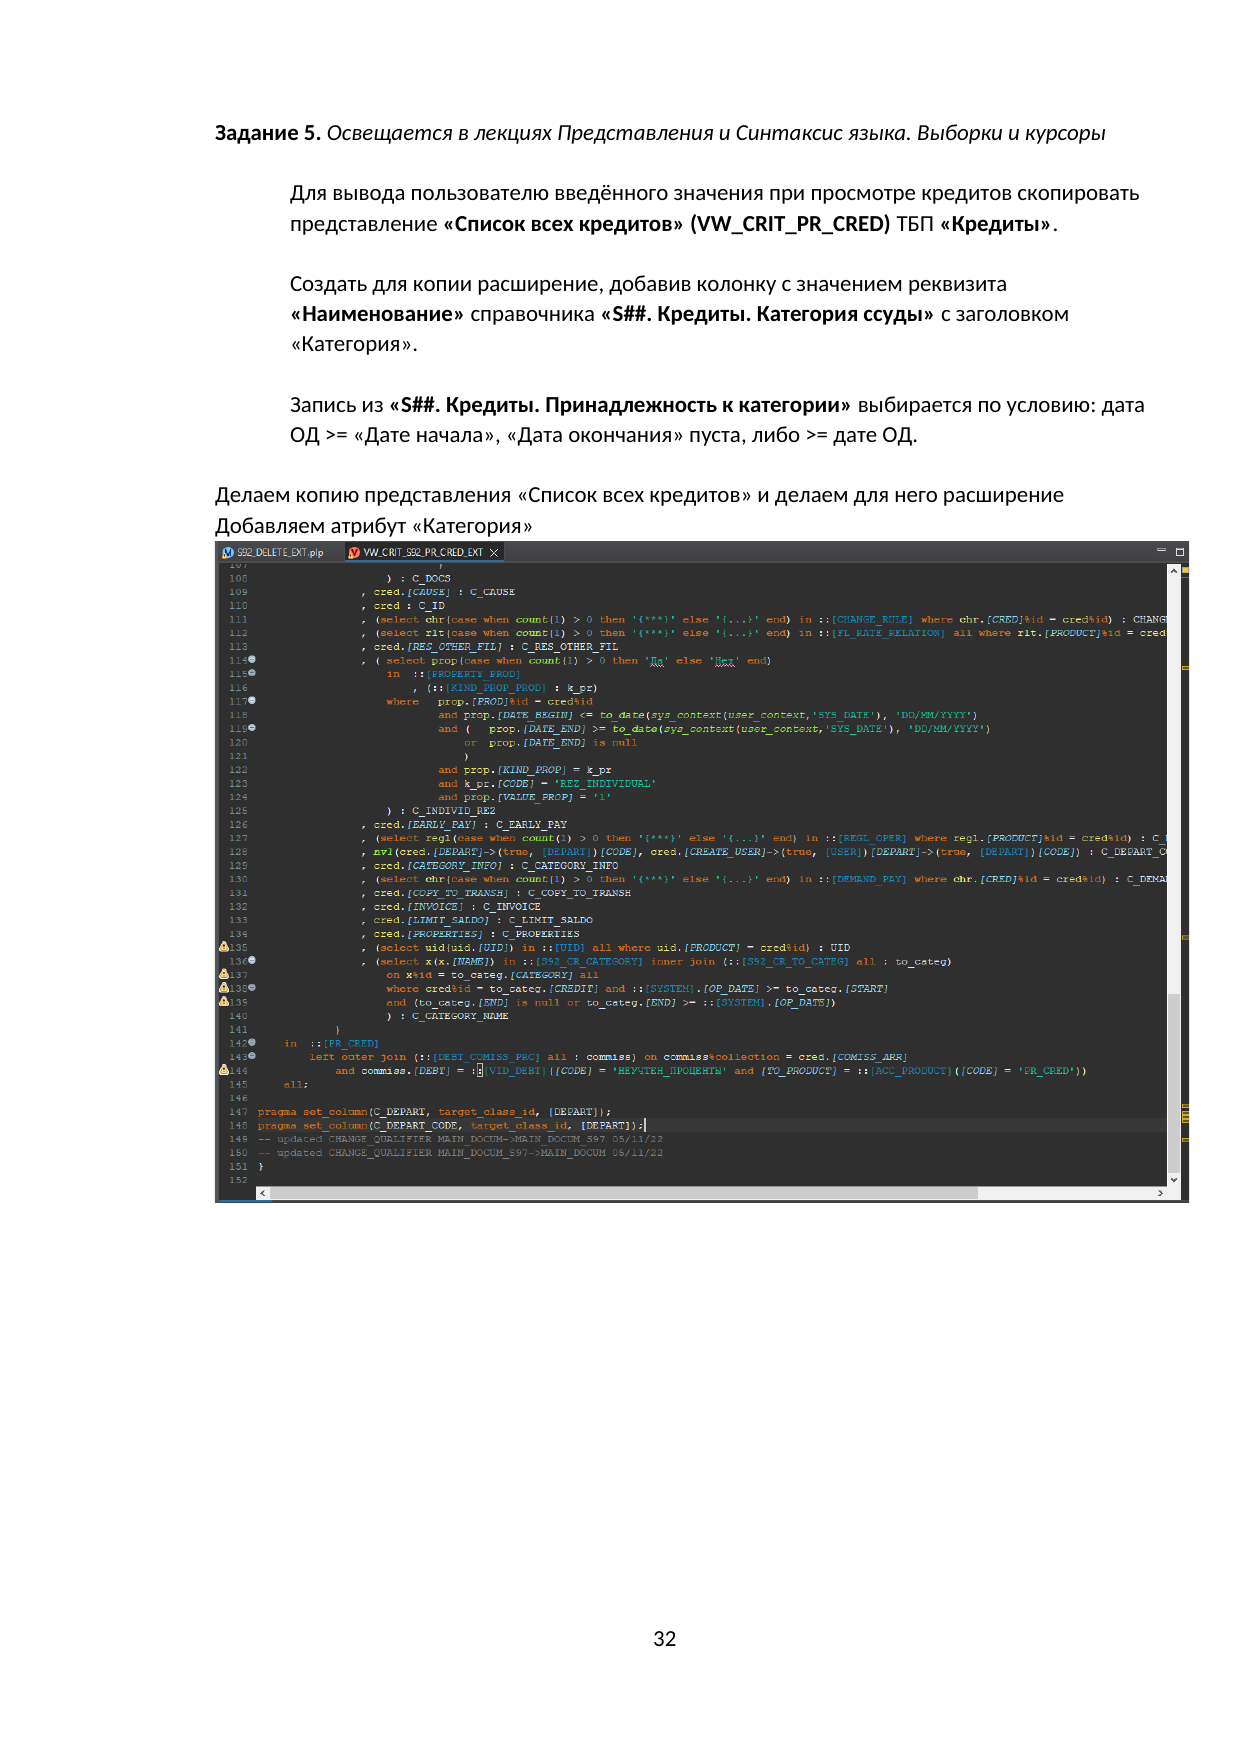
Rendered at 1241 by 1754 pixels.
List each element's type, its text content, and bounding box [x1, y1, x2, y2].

list Добавляем атрибут «Категория» [215, 511, 1152, 539]
list Для вывода пользователю введённого значения при просмотре кредитов скопировать представление «Список всех кредитов» (VW_CRIT_PR_CRED) ТБП «Кредиты». [290, 178, 1152, 237]
picture [214, 541, 1190, 1203]
list Создать для копии расширение, добавив колонку с значением реквизита «Наименование» справочника «S##. Кредиты. Категория ссуды» с заголовком «Категория». [290, 269, 1152, 358]
list Запись из «S##. Кредиты. Принадлежность к категории» выбирается по условию: дата ОД >= «Дате начала», «Дата окончания» пуста, либо >= дате ОД. [290, 390, 1152, 448]
list Делаем копию представления «Список всех кредитов» и делаем для него расширение [215, 481, 1152, 509]
list Задание 5. Освещается в лекциях Представления и Синтаксис языка. Выборки и курсоры [215, 118, 1152, 146]
